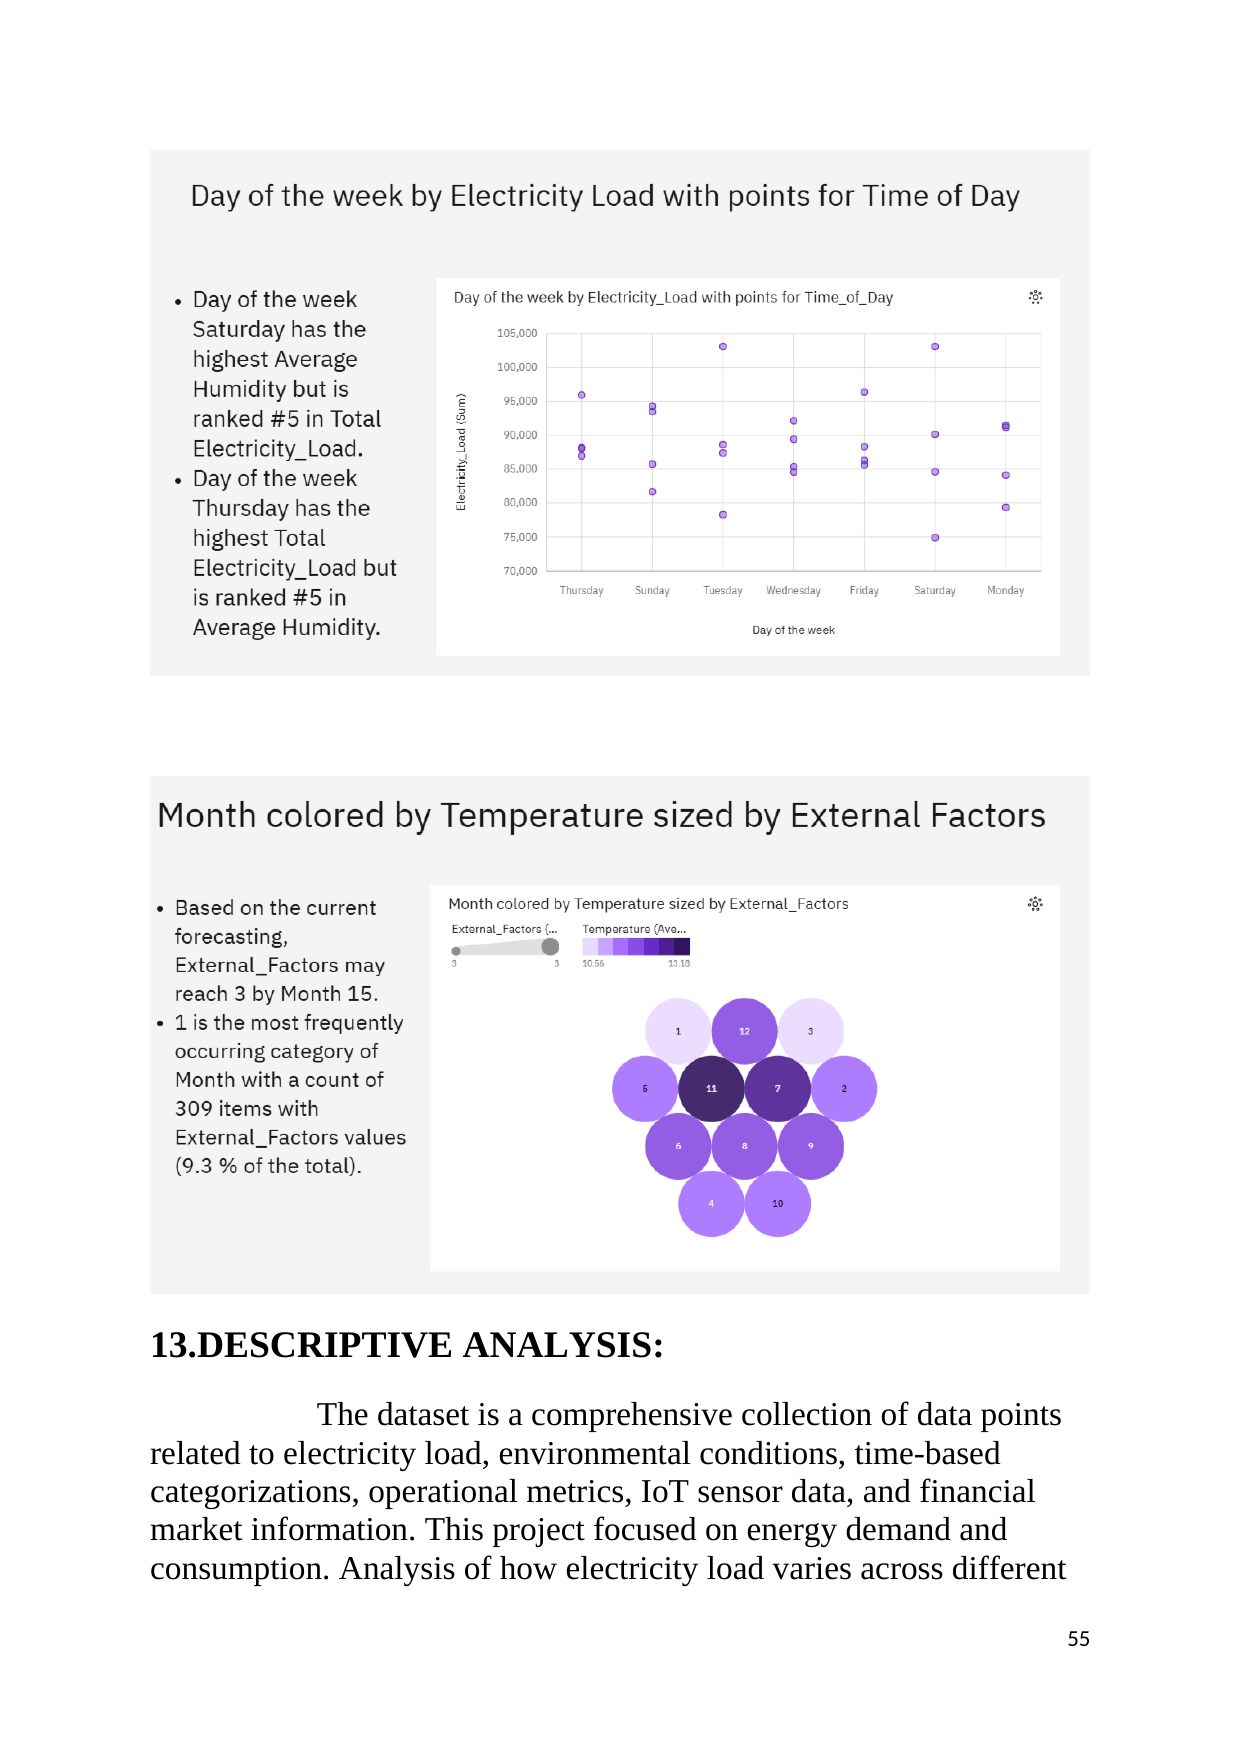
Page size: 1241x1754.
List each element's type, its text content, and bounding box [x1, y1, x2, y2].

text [150, 1395, 1090, 1586]
text 13.DESCRIPTIVE ANALYSIS: [150, 1322, 1090, 1366]
picture [150, 776, 1091, 1294]
picture [150, 150, 1091, 676]
